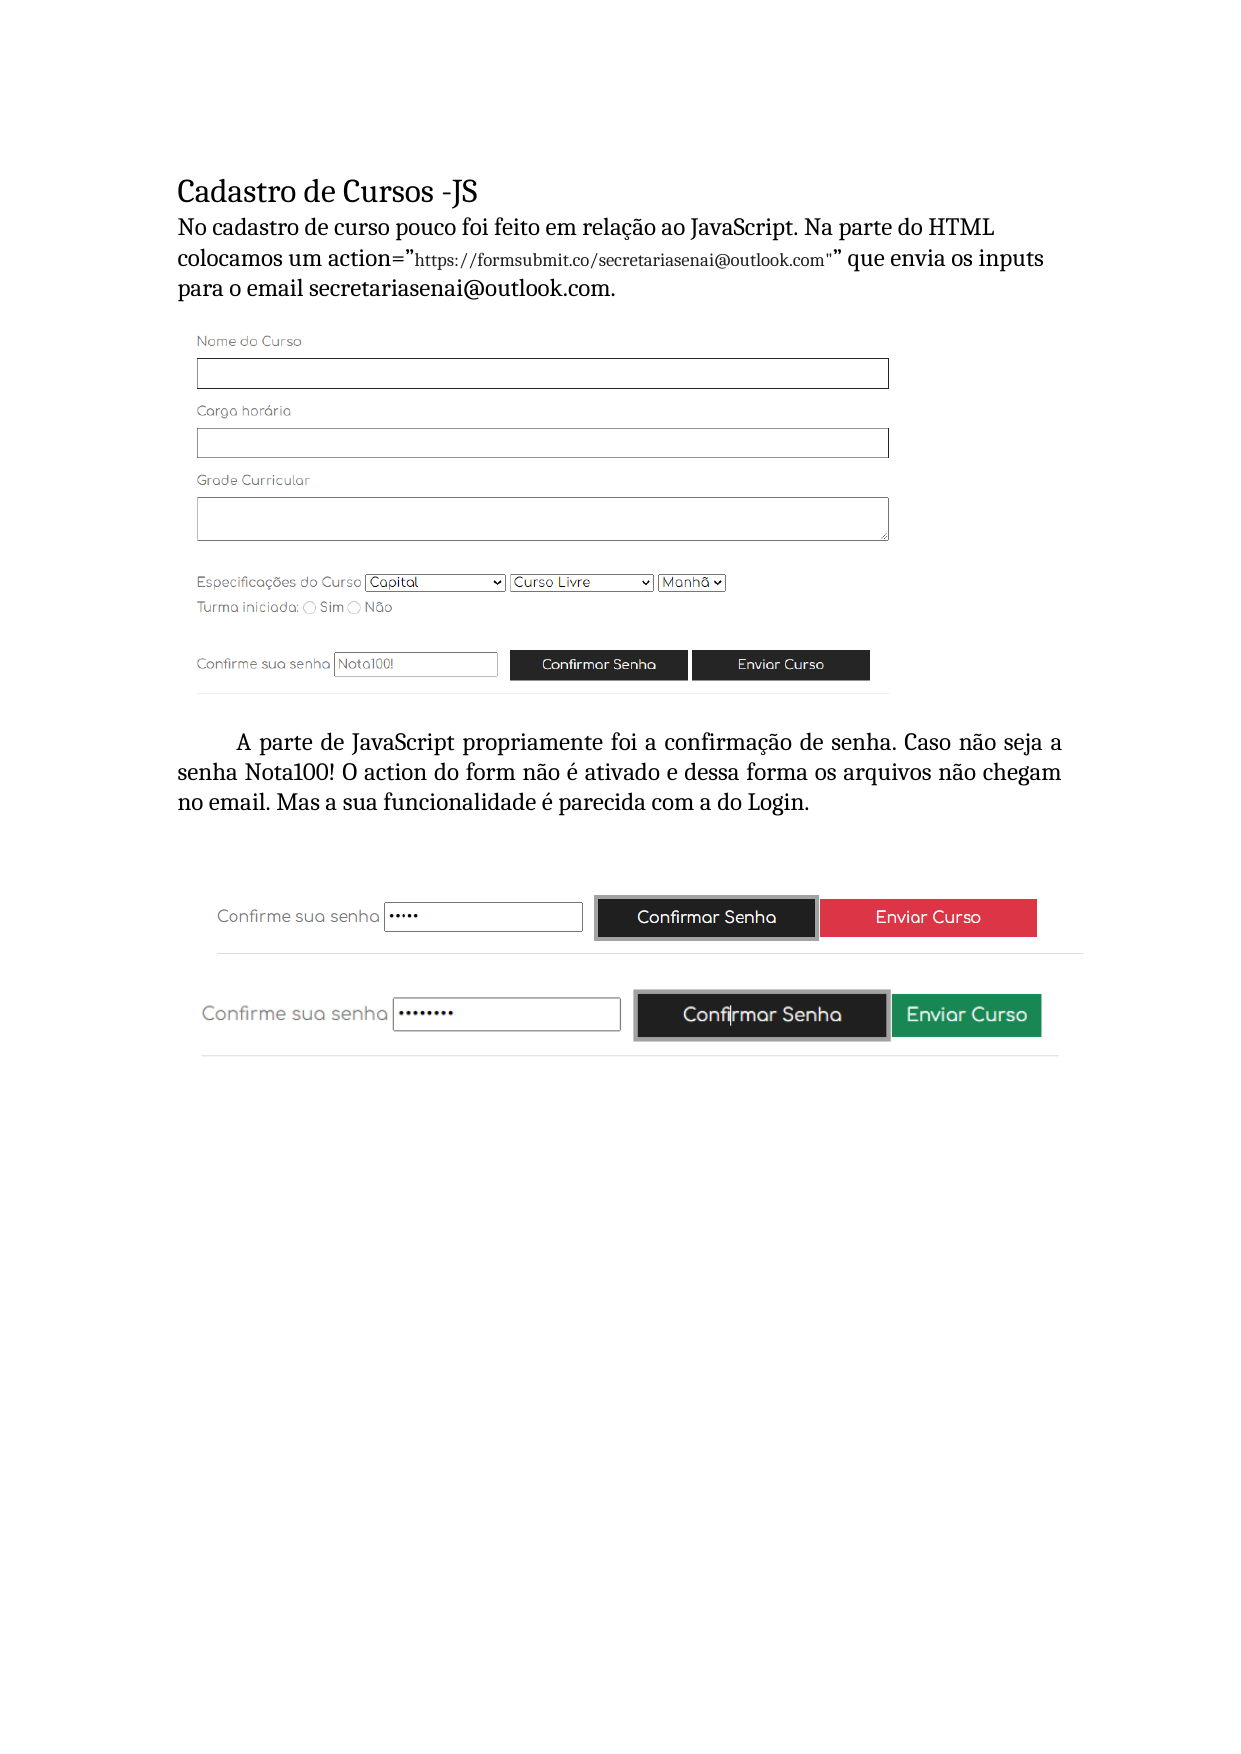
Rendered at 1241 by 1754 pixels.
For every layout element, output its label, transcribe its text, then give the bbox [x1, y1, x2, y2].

subtitle Cadastro de Cursos -JS [177, 173, 1063, 211]
picture [177, 323, 902, 702]
picture [177, 900, 1084, 978]
text A parte de JavaScript propriamente foi a confirmação de senha. Caso não seja a senha Nota100! O action do form não é ativado e dessa forma os arquivos não chegam no email. Mas a sua funcionalidade é parecida com a do Login. [177, 746, 1063, 835]
picture [177, 986, 1058, 1077]
text No cadastro de curso pouco foi feito em relação ao JavaScript. Na parte do HTML colocamos um action=”https://formsubmit.co/secretariasenai@outlook.com"” que envia os inputs para o email secretariasenai@outlook.com. [177, 213, 1063, 303]
